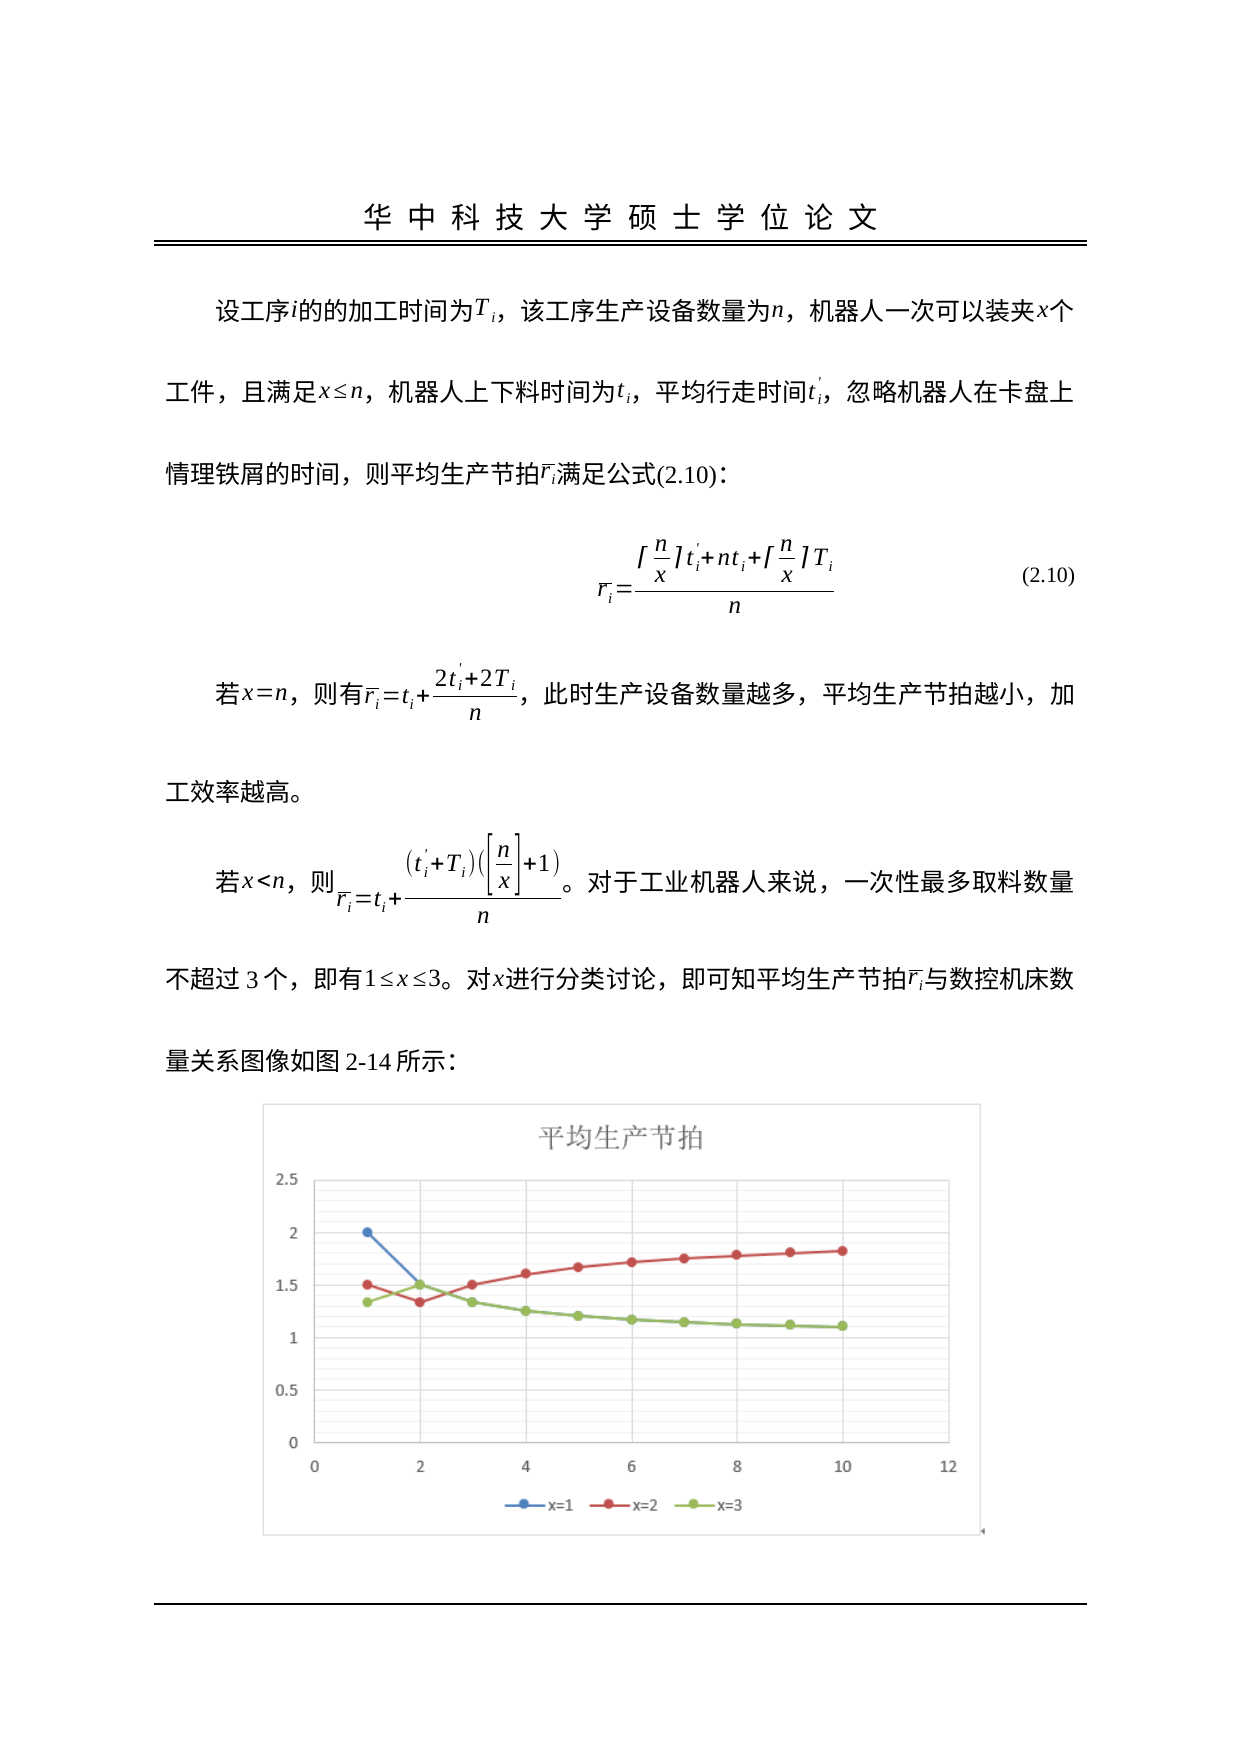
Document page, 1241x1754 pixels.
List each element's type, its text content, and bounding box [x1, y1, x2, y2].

text (2.10) [165, 529, 1075, 620]
text 设工序的的加工时间为，该工序生产设备数量为，机器人一次可以装夹个工件，且满足，机器人上下料时间为，平均行走时间，忽略机器人在卡盘上情理铁屑的时间，则平均生产节拍满足公式(2.10)： [165, 277, 1075, 505]
picture [255, 1100, 986, 1542]
text 若，则有，此时生产设备数量越多，平均生产节拍越小，加工效率越高。 [165, 644, 1075, 823]
text 若，则。对于工业机器人来说，一次性最多取料数量不超过3个，即有。对进行分类讨论，即可知平均生产节拍与数控机床数量关系图像如图2-14所示： [165, 832, 1075, 1092]
